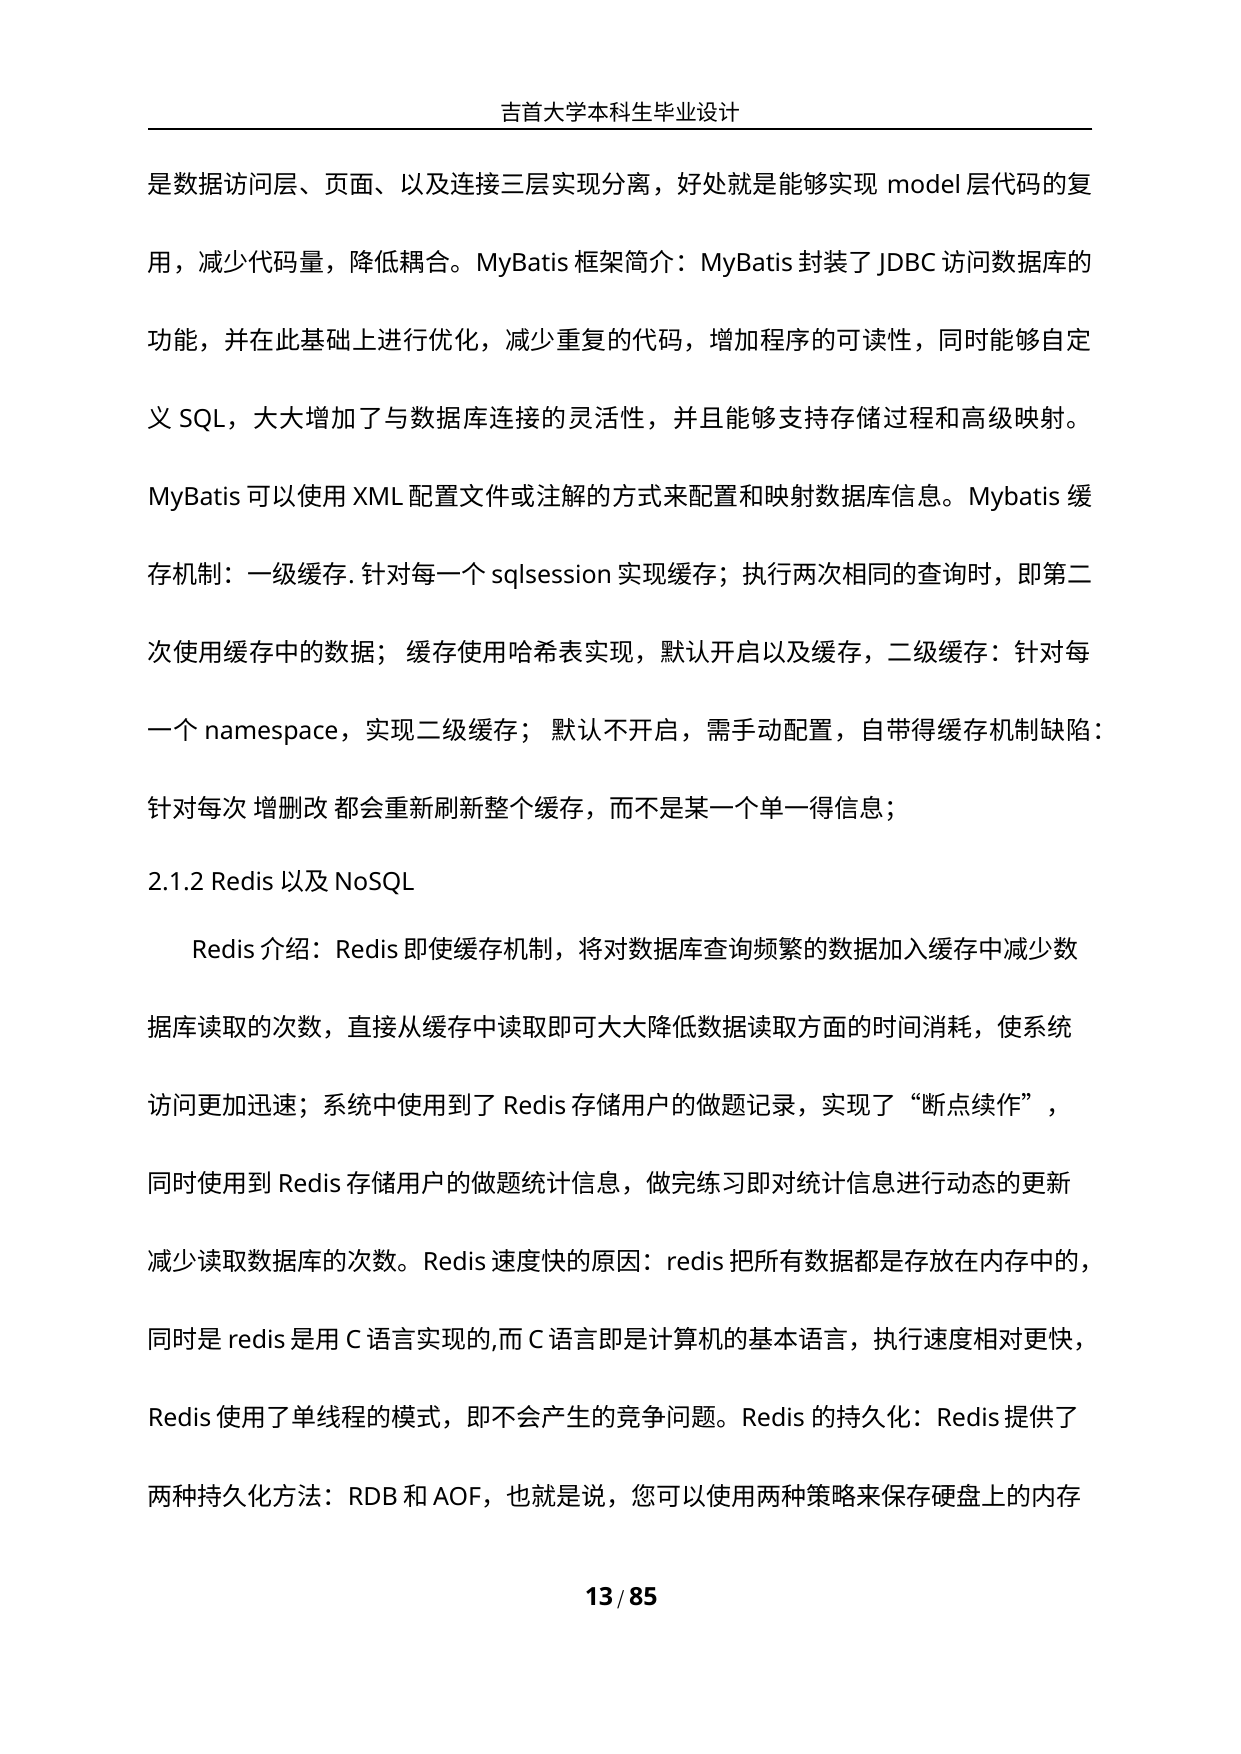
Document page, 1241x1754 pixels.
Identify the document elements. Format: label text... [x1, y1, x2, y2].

text 2.1.2 Redis以及NoSQL [148, 846, 1092, 914]
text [148, 148, 1092, 841]
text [148, 914, 1092, 1528]
